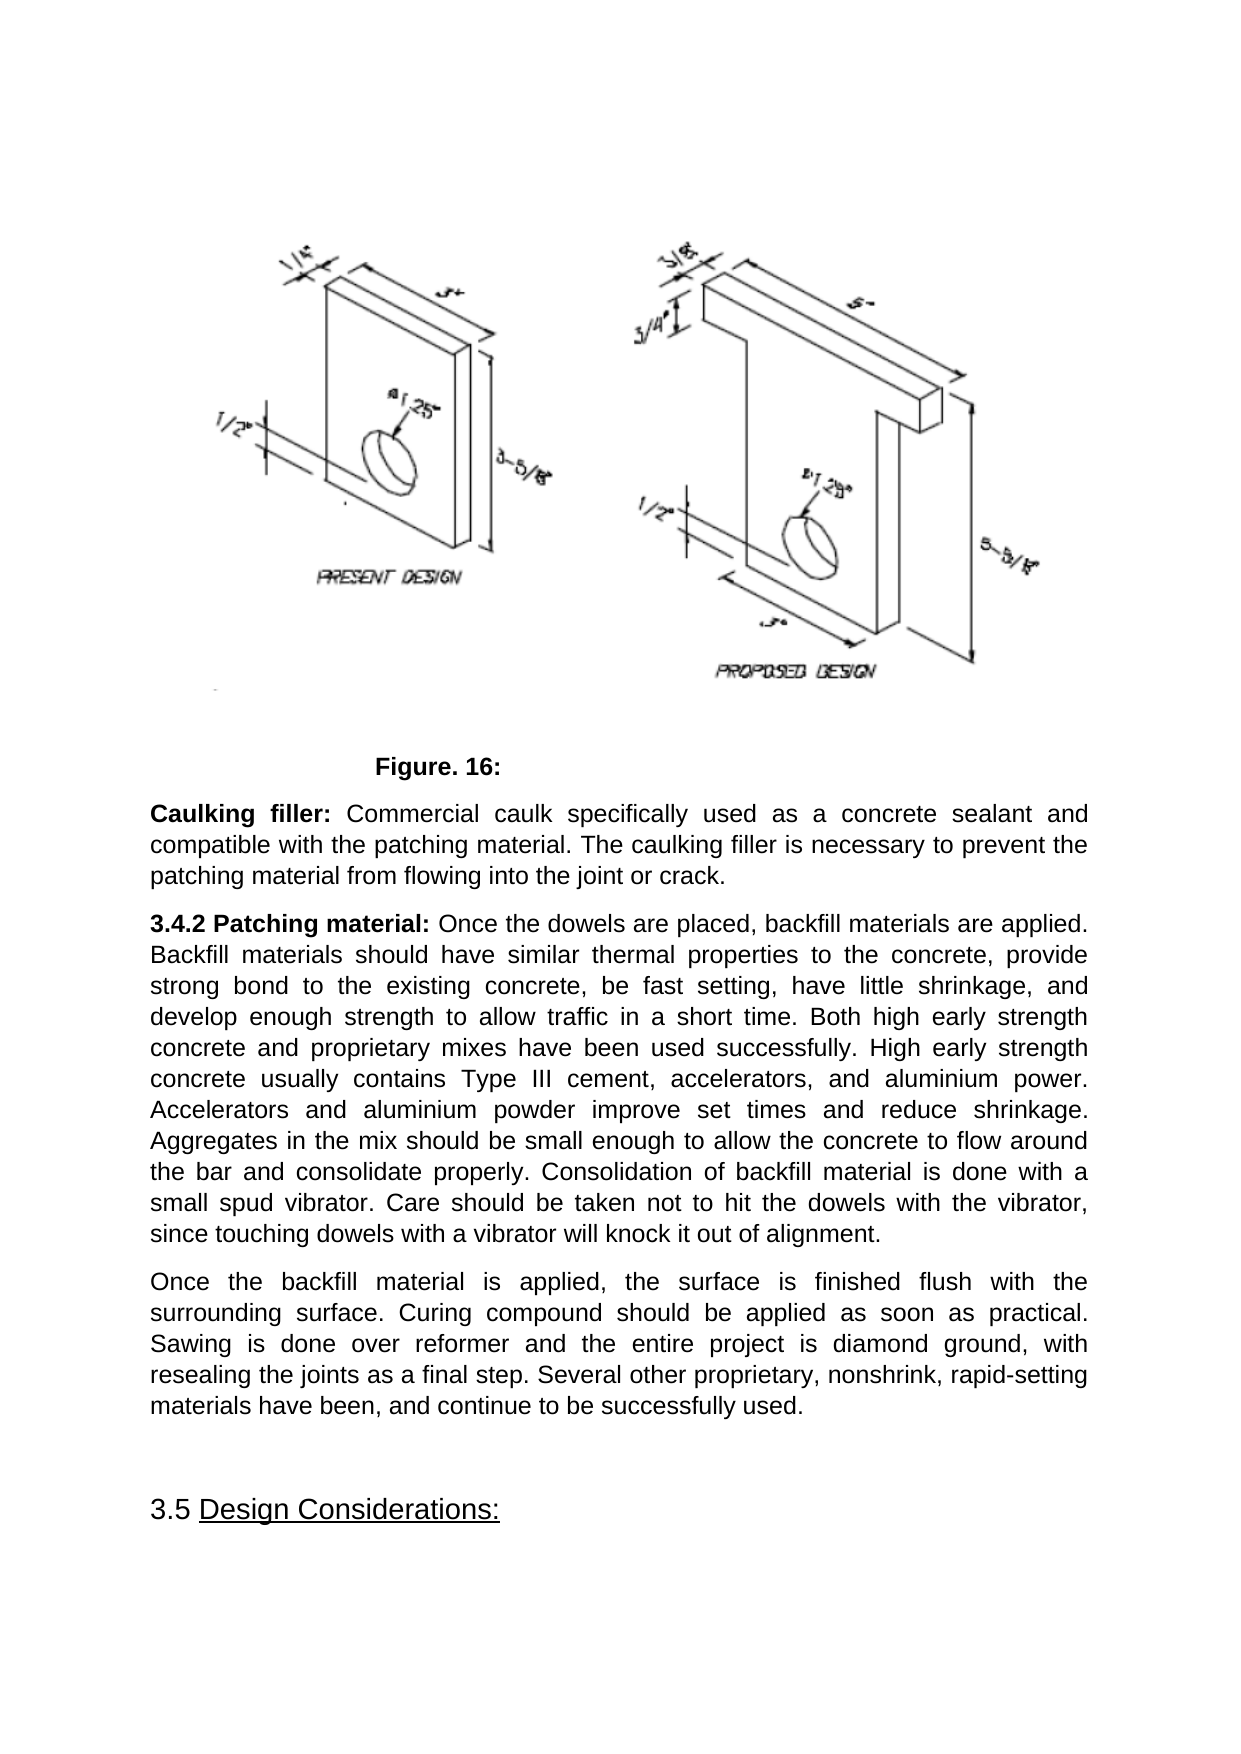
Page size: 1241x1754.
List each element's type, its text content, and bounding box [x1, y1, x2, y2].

text Caulking filler: Commercial caulk specifically used as a concrete sealant and compatible with the patching material. The caulking filler is necessary to prevent the patching material from flowing into the joint or crack. [150, 799, 1090, 890]
text Once the backfill material is applied, the surface is finished flush with the surrounding surface. Curing compound should be applied as soon as practical. Sawing is done over reformer and the entire project is diamond ground, with resealing the joints as a final step. Several other proprietary, nonshrink, rapid-setting materials have been, and continue to be successfully used. [150, 1267, 1090, 1420]
text 3.5 Design Considerations: [150, 1492, 1090, 1525]
text 3.4.2 Patching material: Once the dowels are placed, backfill materials are applied. Backfill materials should have similar thermal properties to the concrete, provide strong bond to the existing concrete, be fast setting, have little shrinkage, and develop enough strength to allow traffic in a short time. Both high early strength concrete and proprietary mixes have been used successfully. High early strength concrete usually contains Type III cement, accelerators, and aluminium power. Accelerators and aluminium powder improve set times and reduce shrinkage. Aggregates in the mix should be small enough to allow the concrete to flow around the bar and consolidate properly. Consolidation of backfill material is done with a small spud vibrator. Care should be taken not to hit the dowels with the vibrator, since touching dowels with a vibrator will knock it out of alignment. [150, 909, 1090, 1248]
text Figure. 16: [375, 720, 1090, 780]
